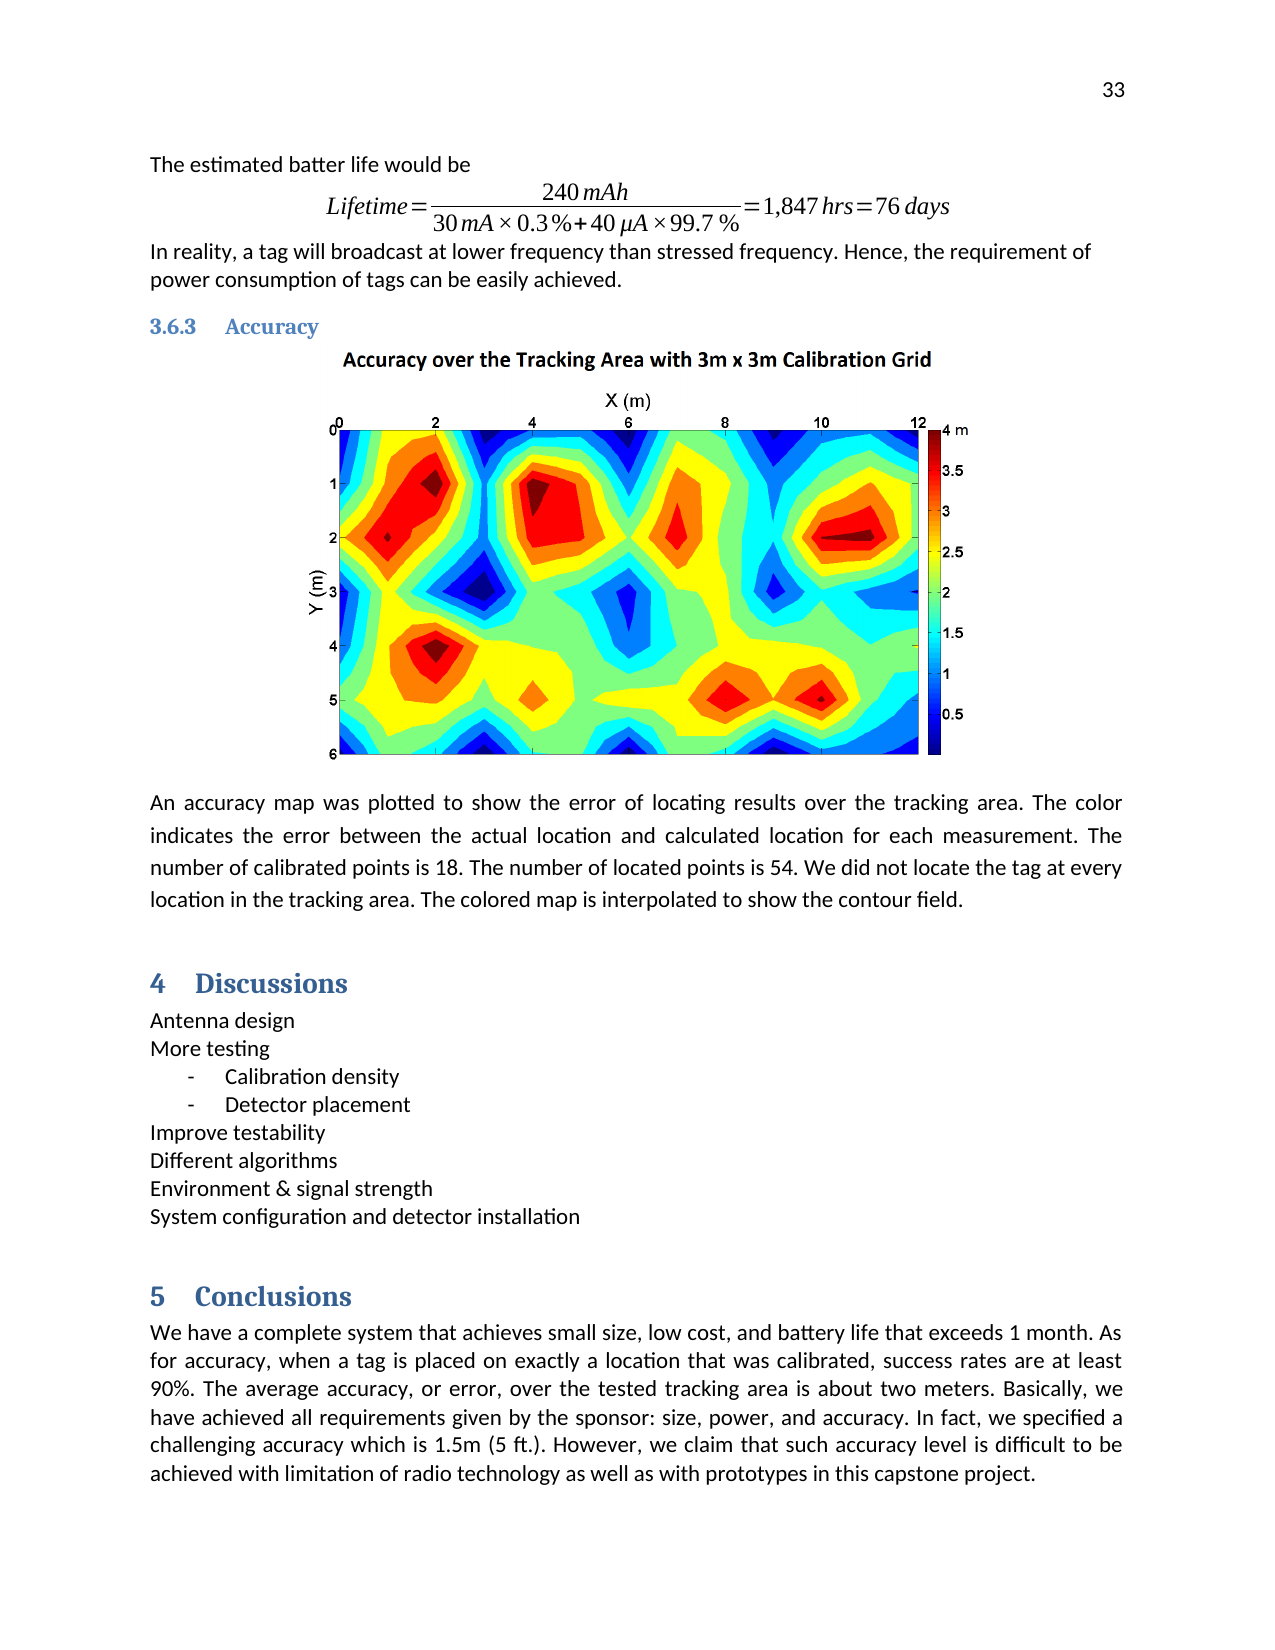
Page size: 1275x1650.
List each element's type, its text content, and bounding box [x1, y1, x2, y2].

subtitle Accuracy [150, 314, 1125, 340]
text Antenna design [150, 1006, 1125, 1034]
text Improve testability [150, 1118, 1125, 1146]
text Environment & signal strength [150, 1174, 1125, 1202]
picture [305, 344, 970, 764]
text More testing [150, 1034, 1125, 1062]
list Calibration density [187, 1062, 1125, 1090]
text An accuracy map was plotted to show the error of locating results over the tracking area. The color indicates the error between the actual location and calculated location for each measurement. The number of calibrated points is 18. The number of located points is 54. We did not locate the tag at every location in the tracking area. The colored map is interpolated to show the contour field. [150, 788, 1125, 913]
text Different algorithms [150, 1146, 1125, 1174]
text We have a complete system that achieves small size, low cost, and battery life that exceeds 1 month. As for accuracy, when a tag is placed on exactly a location that was calibrated, success rates are at least 90%. The average accuracy, or error, over the tested tracking area is about two meters. Basically, we have achieved all requirements given by the sponsor: size, power, and accuracy. In fact, we specified a challenging accuracy which is 1.5m (5 ft.). However, we claim that such accuracy level is difficult to be achieved with limitation of radio technology as well as with prototypes in this capstone project. [150, 1318, 1125, 1487]
subtitle Discussions [150, 967, 1125, 1001]
list Detector placement [187, 1090, 1125, 1118]
text The estimated batter life would be [150, 150, 1125, 178]
text System configuration and detector installation [150, 1202, 1125, 1230]
subtitle Conclusions [150, 1280, 1125, 1313]
text In reality, a tag will broadcast at lower frequency than stressed frequency. Hence, the requirement of power consumption of tags can be easily achieved. [150, 237, 1125, 293]
